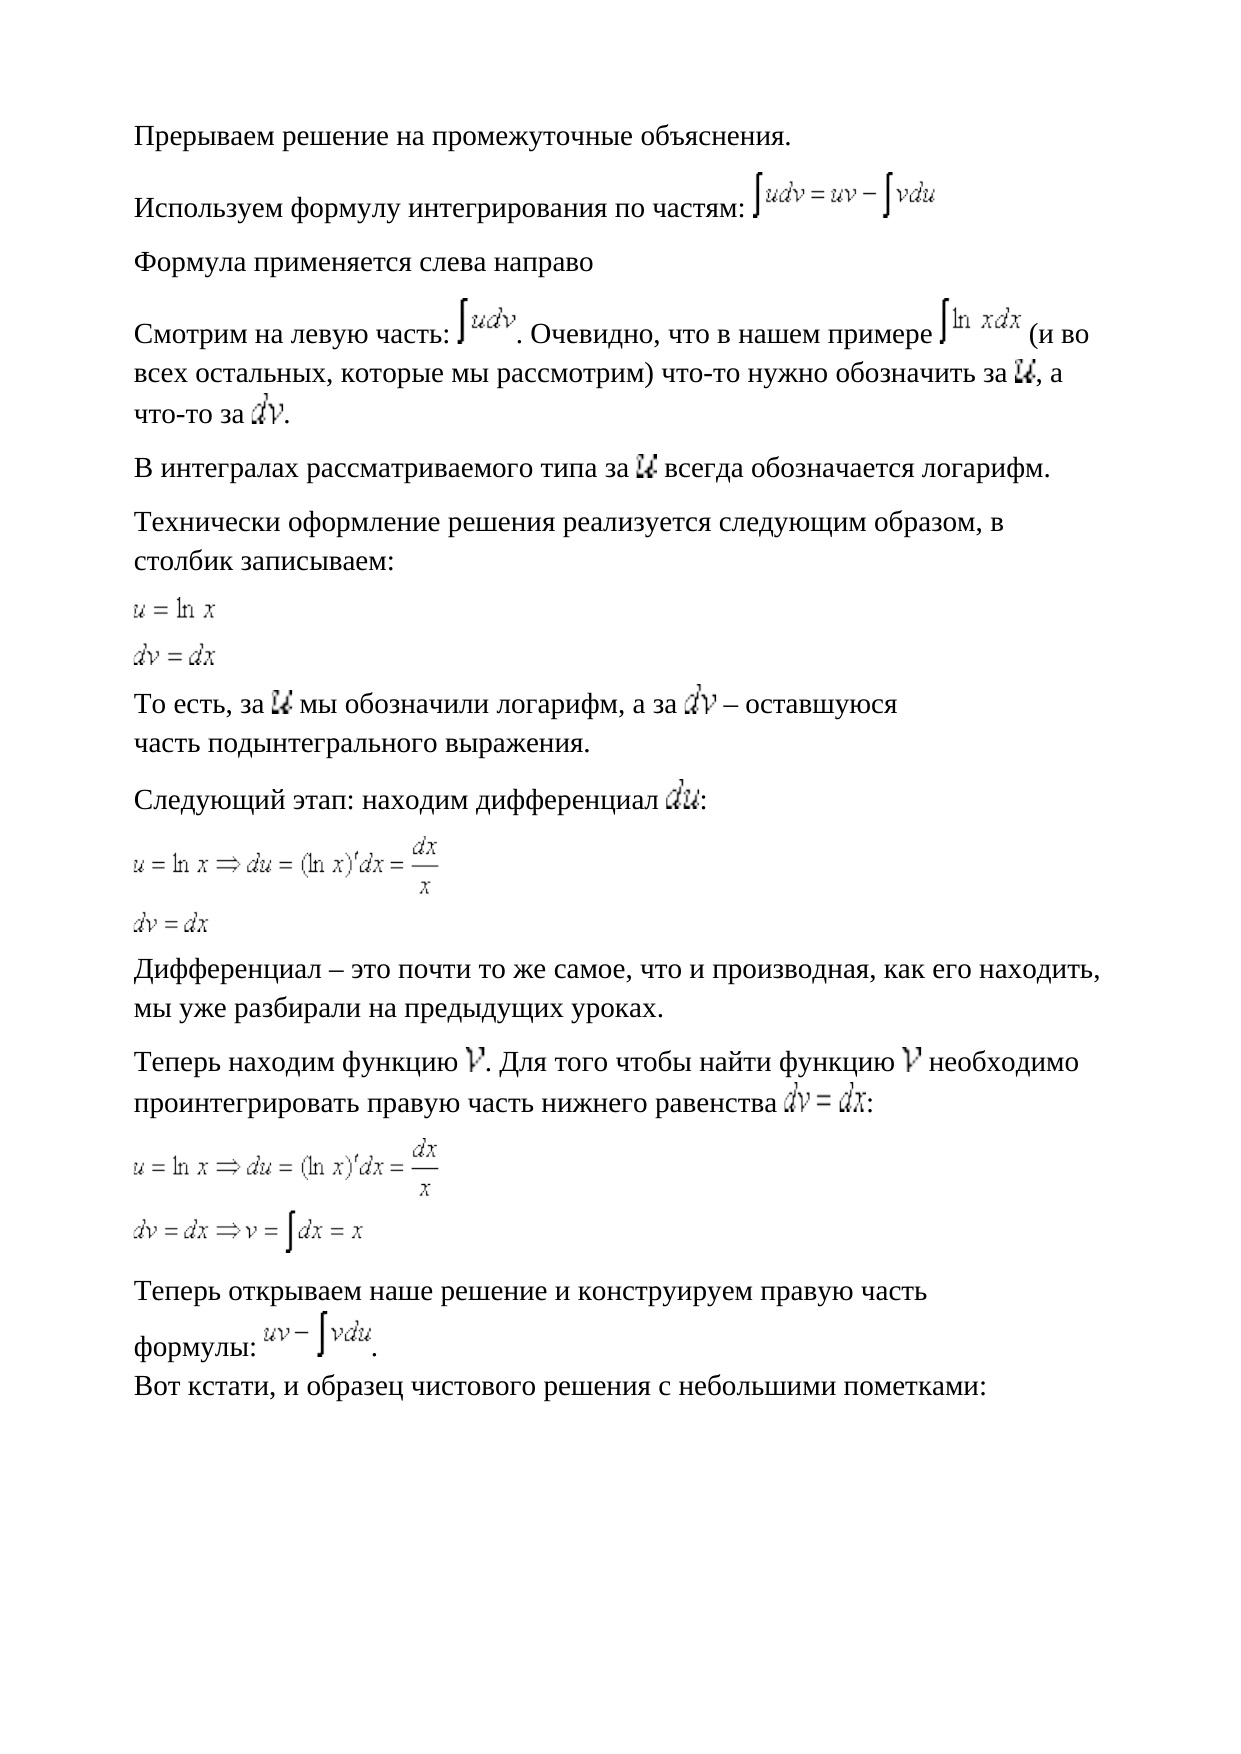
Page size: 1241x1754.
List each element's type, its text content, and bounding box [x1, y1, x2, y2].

picture [784, 1082, 866, 1112]
picture [457, 298, 516, 344]
text Смотрим на левую часть: . Очевидно, что в нашем примере (и во всех остальных, которые мы рассмотрим) что-то нужно обозначить за , а что-то за . [134, 299, 1106, 430]
picture [271, 690, 293, 714]
text Следующий этап: находим дифференциал : [134, 779, 1106, 815]
picture [666, 779, 700, 809]
picture [465, 1047, 485, 1072]
picture [264, 1311, 371, 1357]
text Технически оформление решения реализуется следующим образом, в столбик записываем: [134, 504, 1106, 577]
text Прерываем решение на промежуточные объяснения. [134, 118, 1106, 152]
text Дифференциал – это почти то же самое, что и производная, как его находить, мы уже разбирали на предыдущих уроках. [134, 951, 1106, 1023]
text Теперь открываем наше решение и конструируем правую часть формулы: . Вот кстати, и образец чистового решения с небольшими пометками: [134, 1273, 1106, 1402]
picture [251, 393, 284, 424]
text В интегралах рассматриваемого типа за всегда обозначается логарифм. [134, 450, 1106, 484]
picture [939, 298, 1022, 344]
picture [1015, 359, 1036, 383]
picture [133, 597, 216, 665]
text Формула применяется слева направо [134, 244, 1106, 278]
text Используем формулу интегрирования по частям: [134, 172, 1106, 224]
picture [133, 1138, 439, 1253]
text Теперь находим функцию . Для того чтобы найти функцию необходимо проинтегрировать правую часть нижнего равенства : [134, 1044, 1106, 1118]
picture [902, 1047, 922, 1072]
picture [753, 172, 935, 218]
picture [684, 684, 717, 714]
picture [636, 454, 657, 478]
picture [133, 836, 439, 932]
text То есть, за мы обозначили логарифм, а за – оставшуюся часть подынтегрального выражения. [134, 684, 1106, 759]
